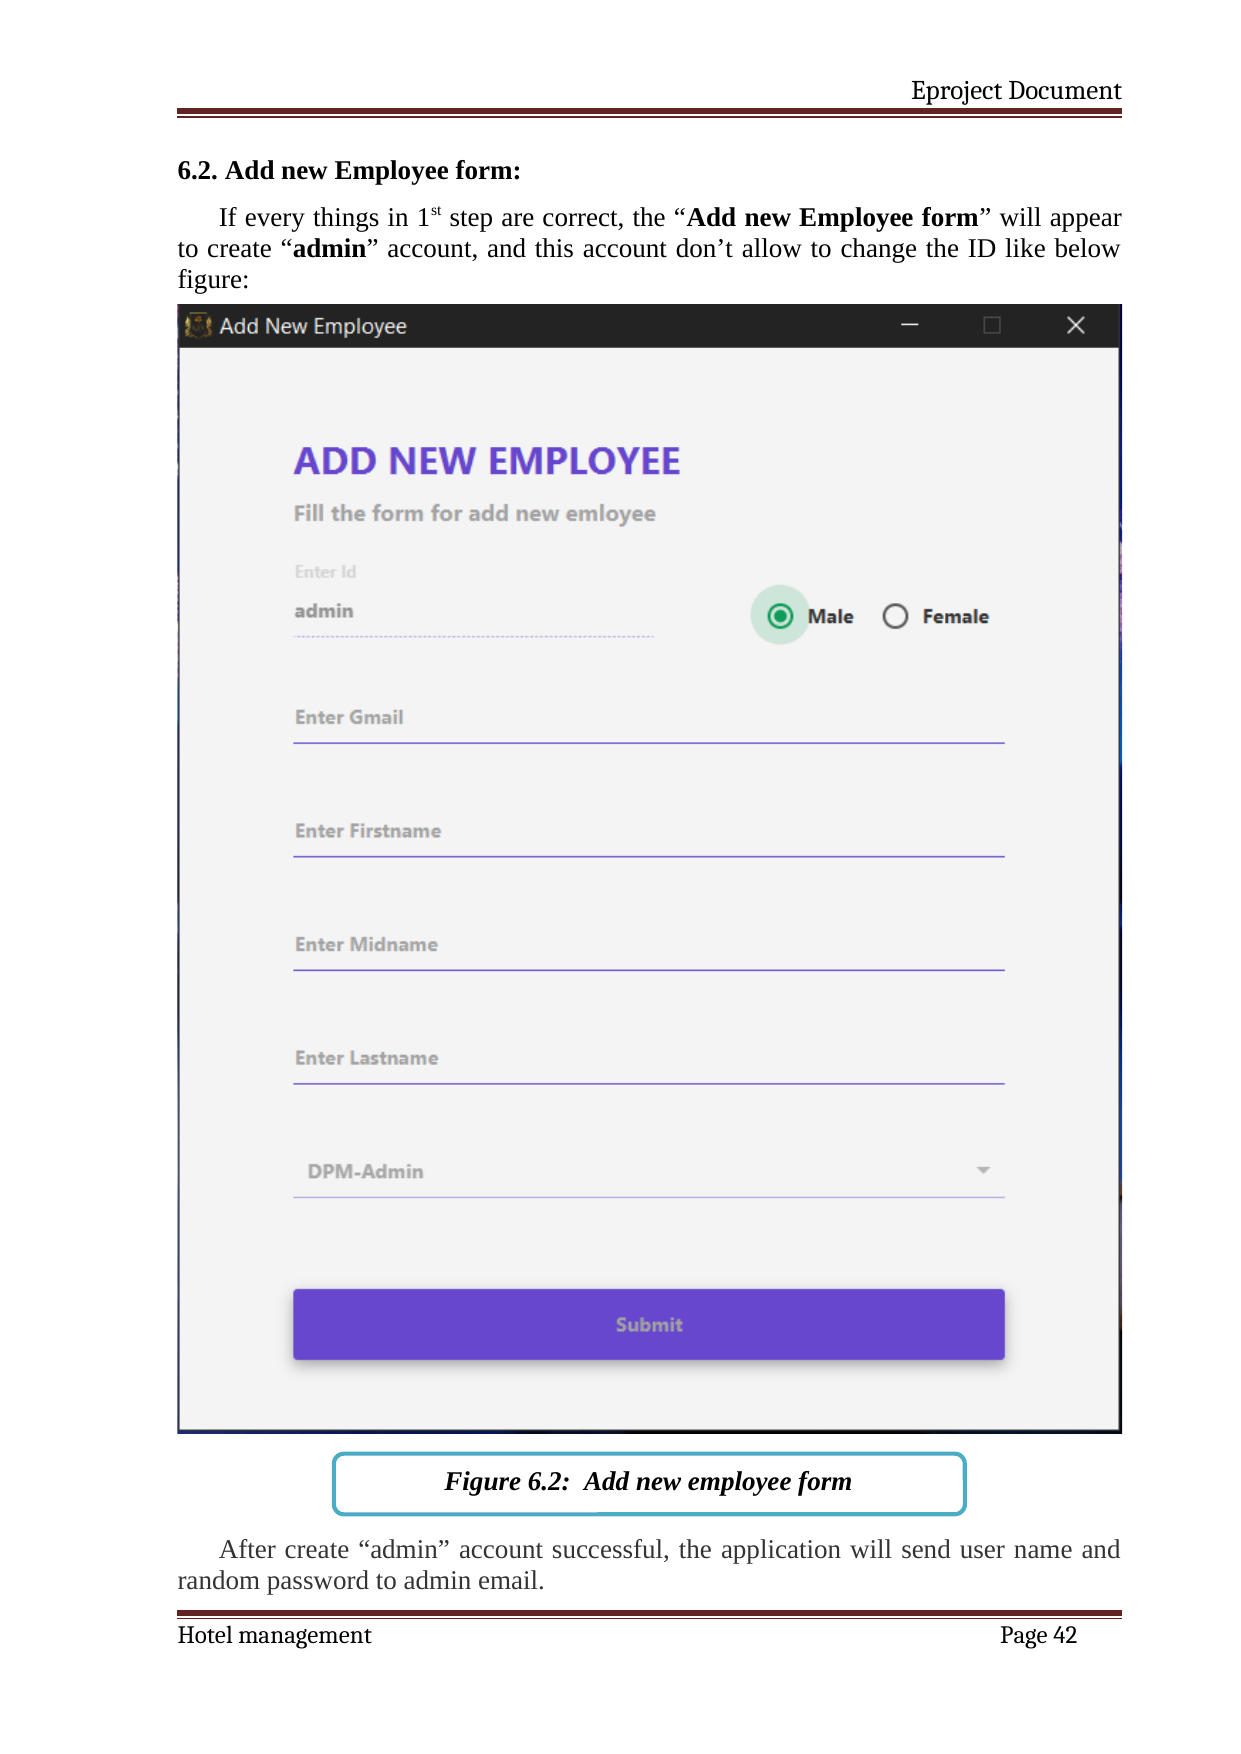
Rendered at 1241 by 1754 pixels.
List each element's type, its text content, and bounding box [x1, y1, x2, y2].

picture [177, 304, 1123, 1434]
text After create “admin” account successful, the application will send user name and random password to admin email. [177, 1533, 1122, 1595]
subtitle 6.2. Add new Employee form: [177, 146, 1122, 185]
text If every things in 1st step are correct, the “Add new Employee form” will appear to create “admin” account, and this account don’t allow to change the ID like below figure: [177, 201, 1122, 294]
